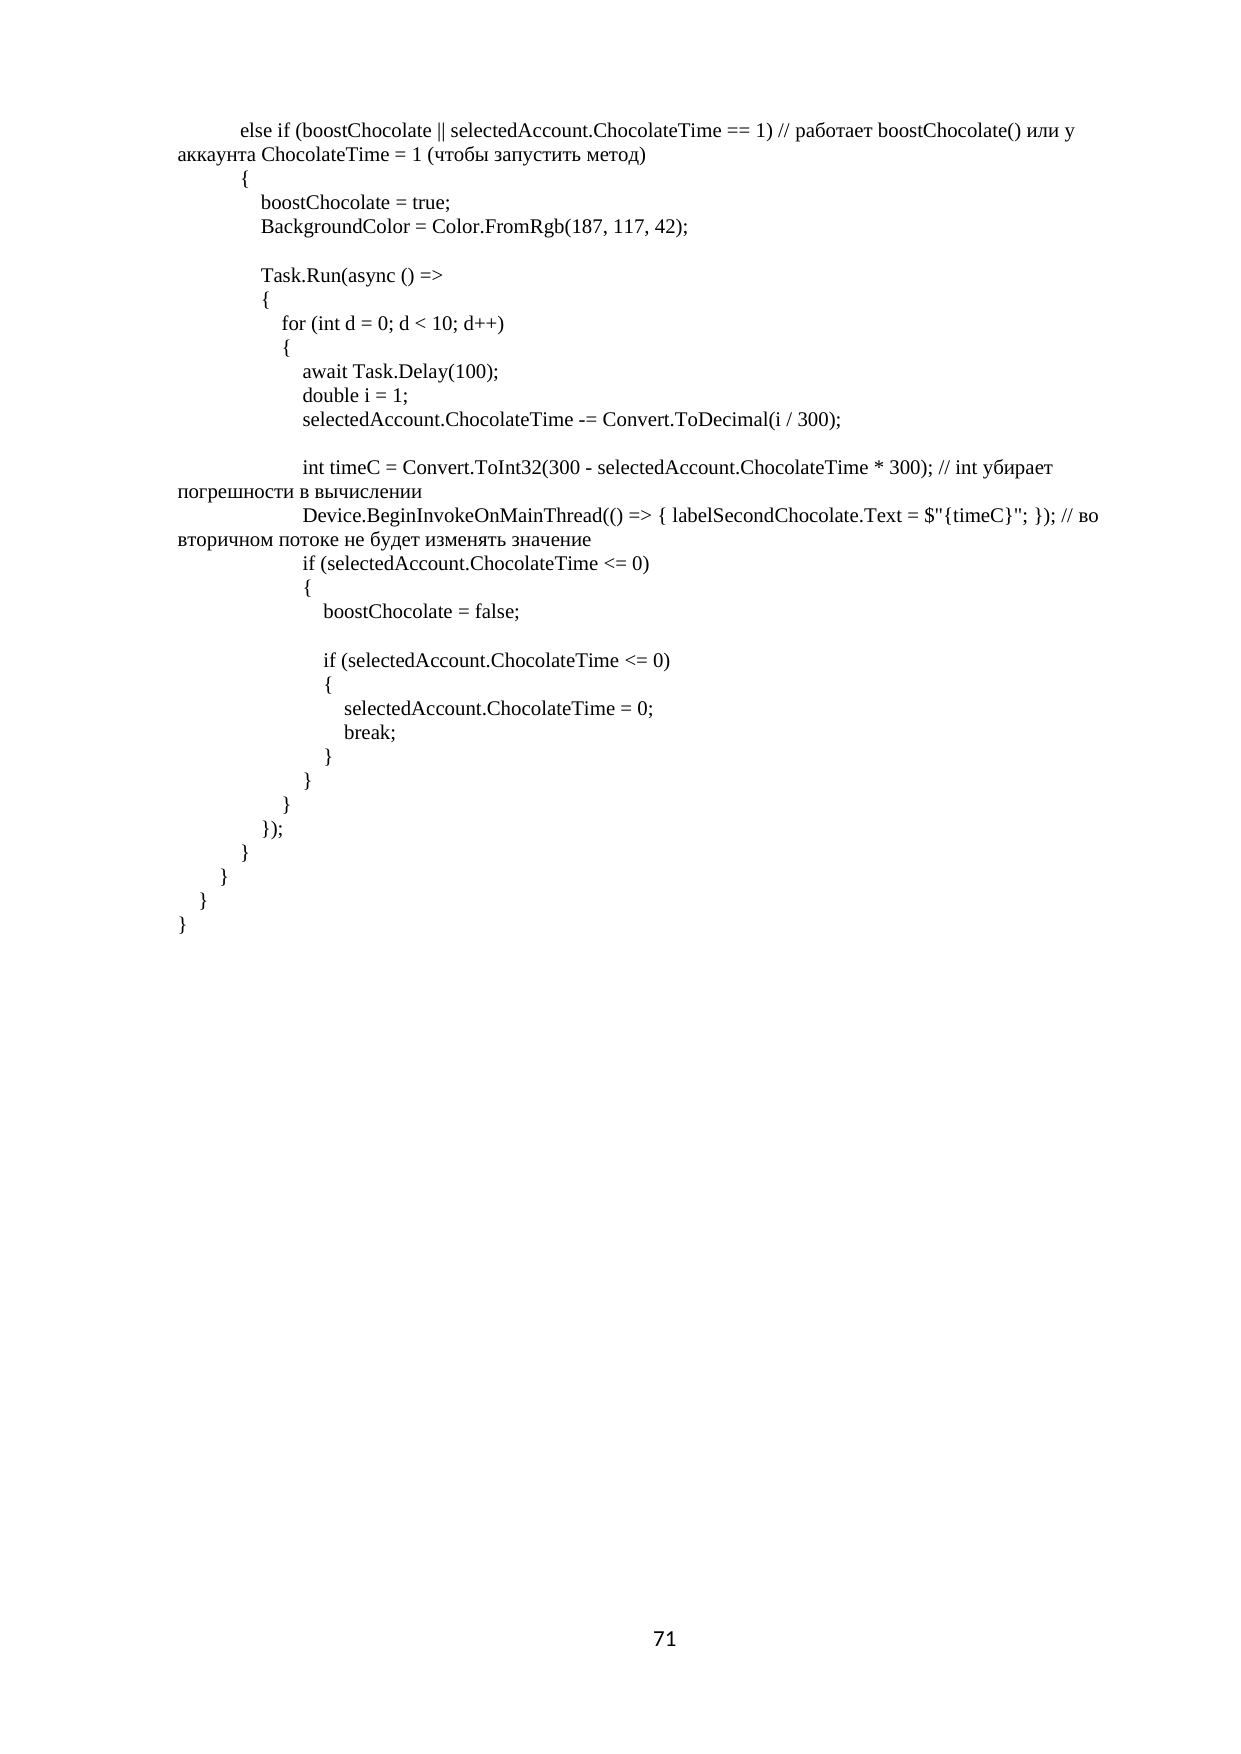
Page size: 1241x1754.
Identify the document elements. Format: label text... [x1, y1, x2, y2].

text if (selectedAccount.ChocolateTime <= 0) [177, 551, 1152, 575]
text double i = 1; [177, 383, 1152, 407]
text else if (boostChocolate || selectedAccount.ChocolateTime == 1) // работает boostChocolate() или у аккаунта ChocolateTime = 1 (чтобы запустить метод) [177, 118, 1152, 166]
text Device.BeginInvokeOnMainThread(() => { labelSecondСhocolate.Text = $"{timeC}"; }); // во вторичном потоке не будет изменять значение [177, 503, 1152, 551]
text selectedAccount.ChocolateTime = 0; [177, 696, 1152, 720]
text } [177, 768, 1152, 792]
text boostChocolate = true; [177, 190, 1152, 214]
text break; [177, 720, 1152, 744]
text { [177, 335, 1152, 359]
text selectedAccount.ChocolateTime -= Convert.ToDecimal(i / 300); [177, 407, 1152, 431]
text if (selectedAccount.ChocolateTime <= 0) [177, 647, 1152, 672]
text { [177, 287, 1152, 311]
text } [177, 744, 1152, 768]
text } [177, 864, 1152, 888]
text { [177, 575, 1152, 599]
text for (int d = 0; d < 10; d++) [177, 311, 1152, 335]
text } [177, 840, 1152, 864]
text int timeC = Convert.ToInt32(300 - selectedAccount.ChocolateTime * 300); // int убирает погрешности в вычислении [177, 455, 1152, 503]
text } [177, 888, 1152, 912]
text } [177, 792, 1152, 816]
text BackgroundColor = Color.FromRgb(187, 117, 42); [177, 214, 1152, 238]
text boostChocolate = false; [177, 599, 1152, 623]
text Task.Run(async () => [177, 262, 1152, 287]
text { [177, 166, 1152, 190]
text }); [177, 816, 1152, 840]
text } [177, 912, 1152, 936]
text await Task.Delay(100); [177, 359, 1152, 383]
text { [177, 672, 1152, 696]
